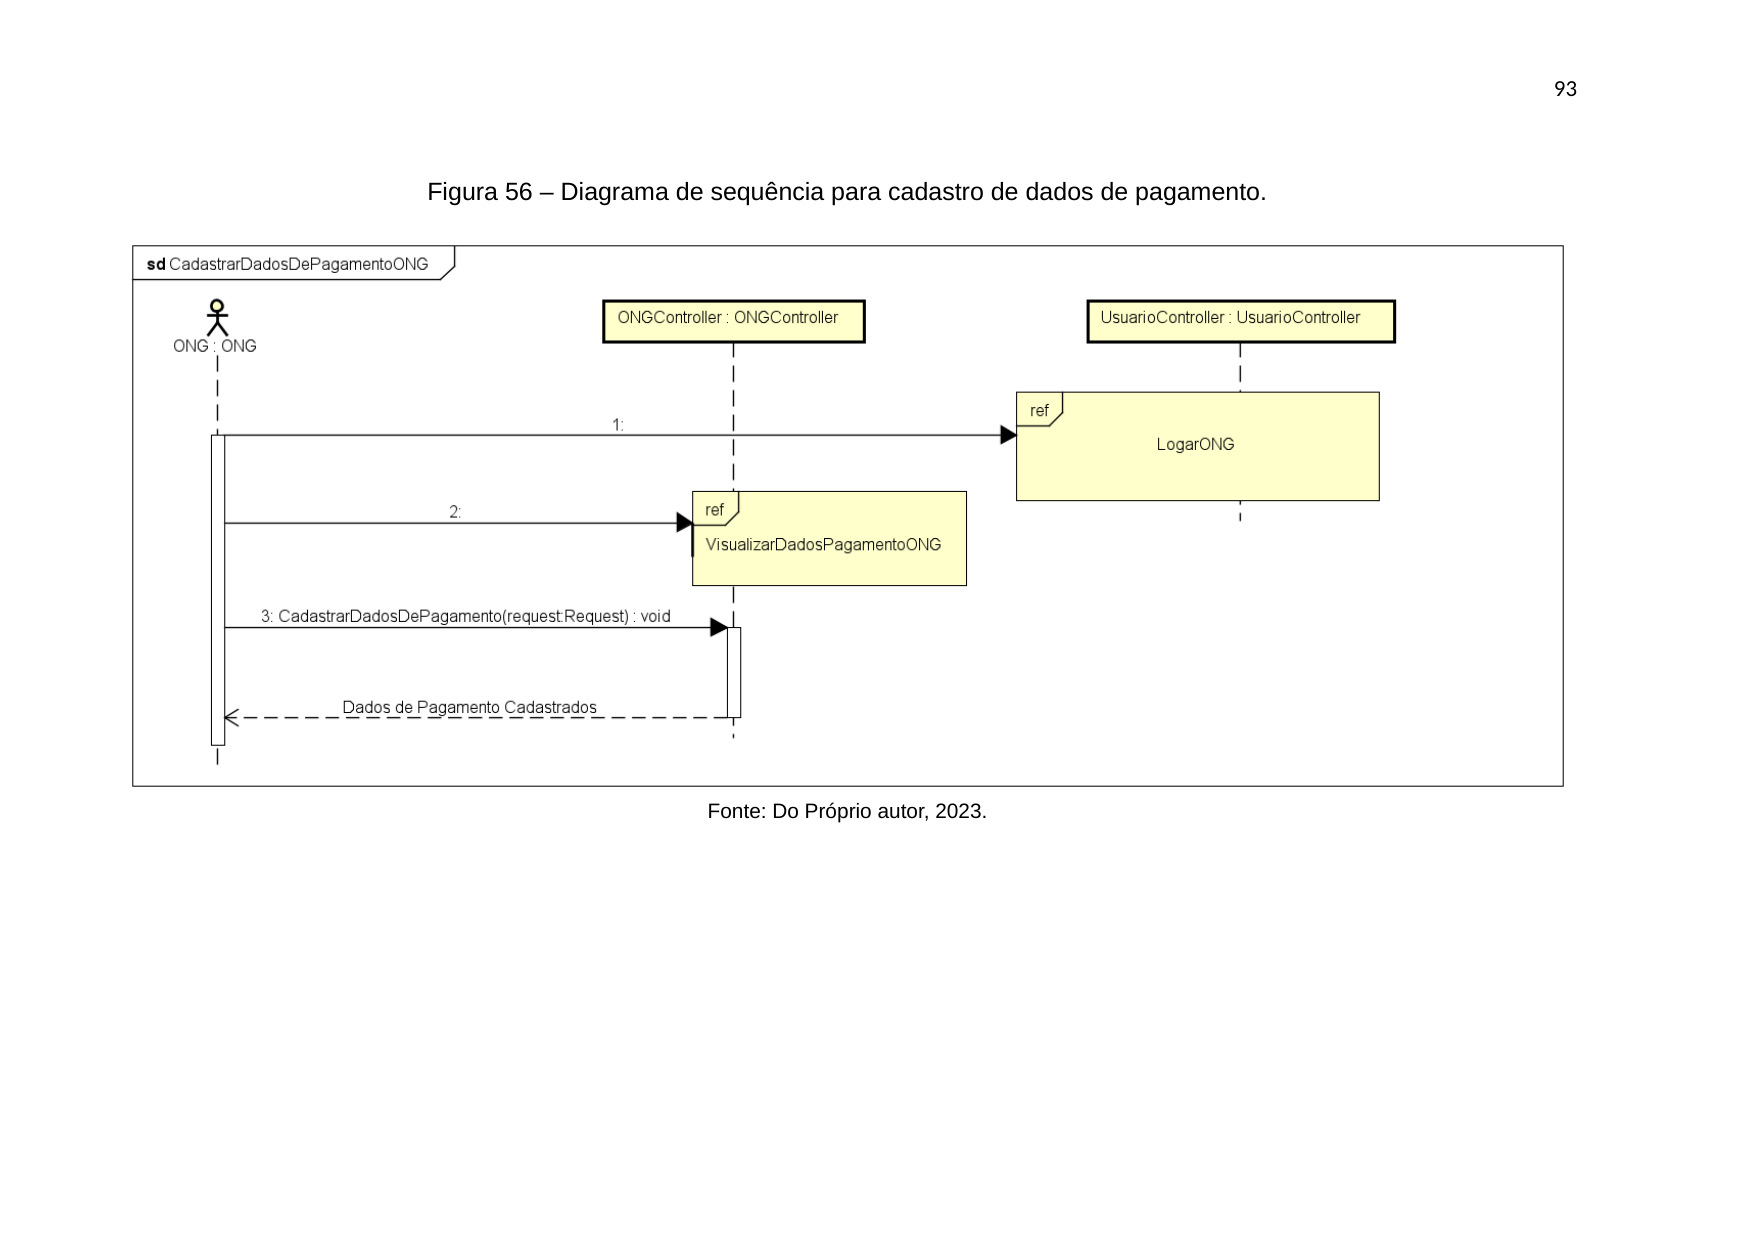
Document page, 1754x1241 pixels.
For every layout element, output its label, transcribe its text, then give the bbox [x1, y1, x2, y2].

text Fonte: Do Próprio autor, 2023. [118, 798, 1577, 822]
picture [119, 232, 1576, 799]
text Figura 56 – Diagrama de sequência para cadastro de dados de pagamento. [118, 177, 1577, 206]
